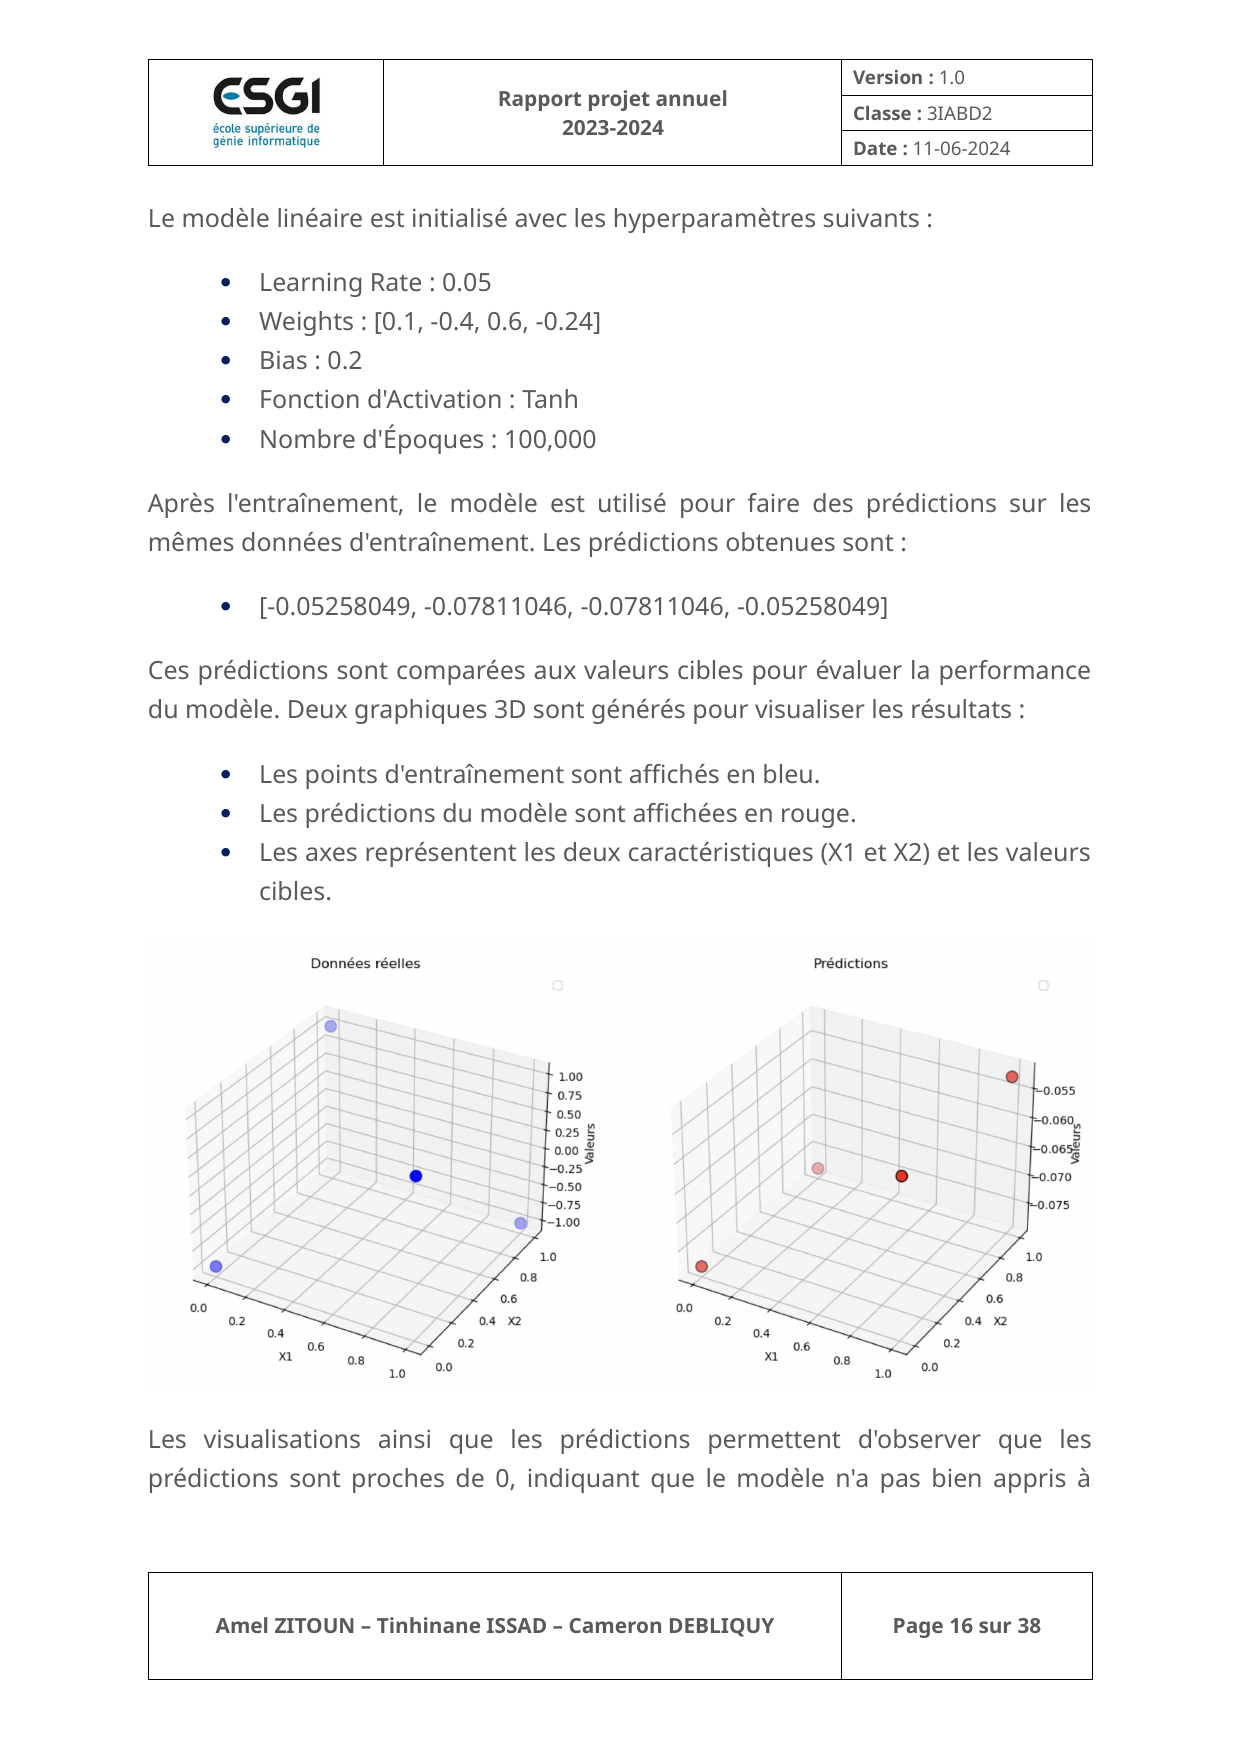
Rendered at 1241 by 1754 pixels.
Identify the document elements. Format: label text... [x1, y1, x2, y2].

text Nombre d'Époques : 100,000 [221, 421, 1093, 455]
text Learning Rate : 0.05 [221, 264, 1093, 299]
text Le modèle linéaire est initialisé avec les hyperparamètres suivants : [148, 200, 1093, 234]
text Bias : 0.2 [221, 343, 1093, 377]
text Ces prédictions sont comparées aux valeurs cibles pour évaluer la performance du modèle. Deux graphiques 3D sont générés pour visualiser les résultats : [148, 653, 1093, 726]
text Les prédictions du modèle sont affichées en rouge. [221, 795, 1093, 829]
text Fonction d'Activation : Tanh [221, 382, 1093, 416]
text Weights : [0.1, -0.4, 0.6, -0.24] [221, 304, 1093, 338]
text Les points d'entraînement sont affichés en bleu. [221, 756, 1093, 790]
text [-0.05258049, -0.07811046, -0.07811046, -0.05258049] [221, 589, 1093, 623]
picture [147, 937, 1093, 1392]
picture [206, 77, 326, 148]
text Après l'entraînement, le modèle est utilisé pour faire des prédictions sur les mêmes données d'entraînement. Les prédictions obtenues sont : [148, 485, 1093, 559]
text Les axes représentent les deux caractéristiques (X1 et X2) et les valeurs cibles. [221, 834, 1093, 908]
